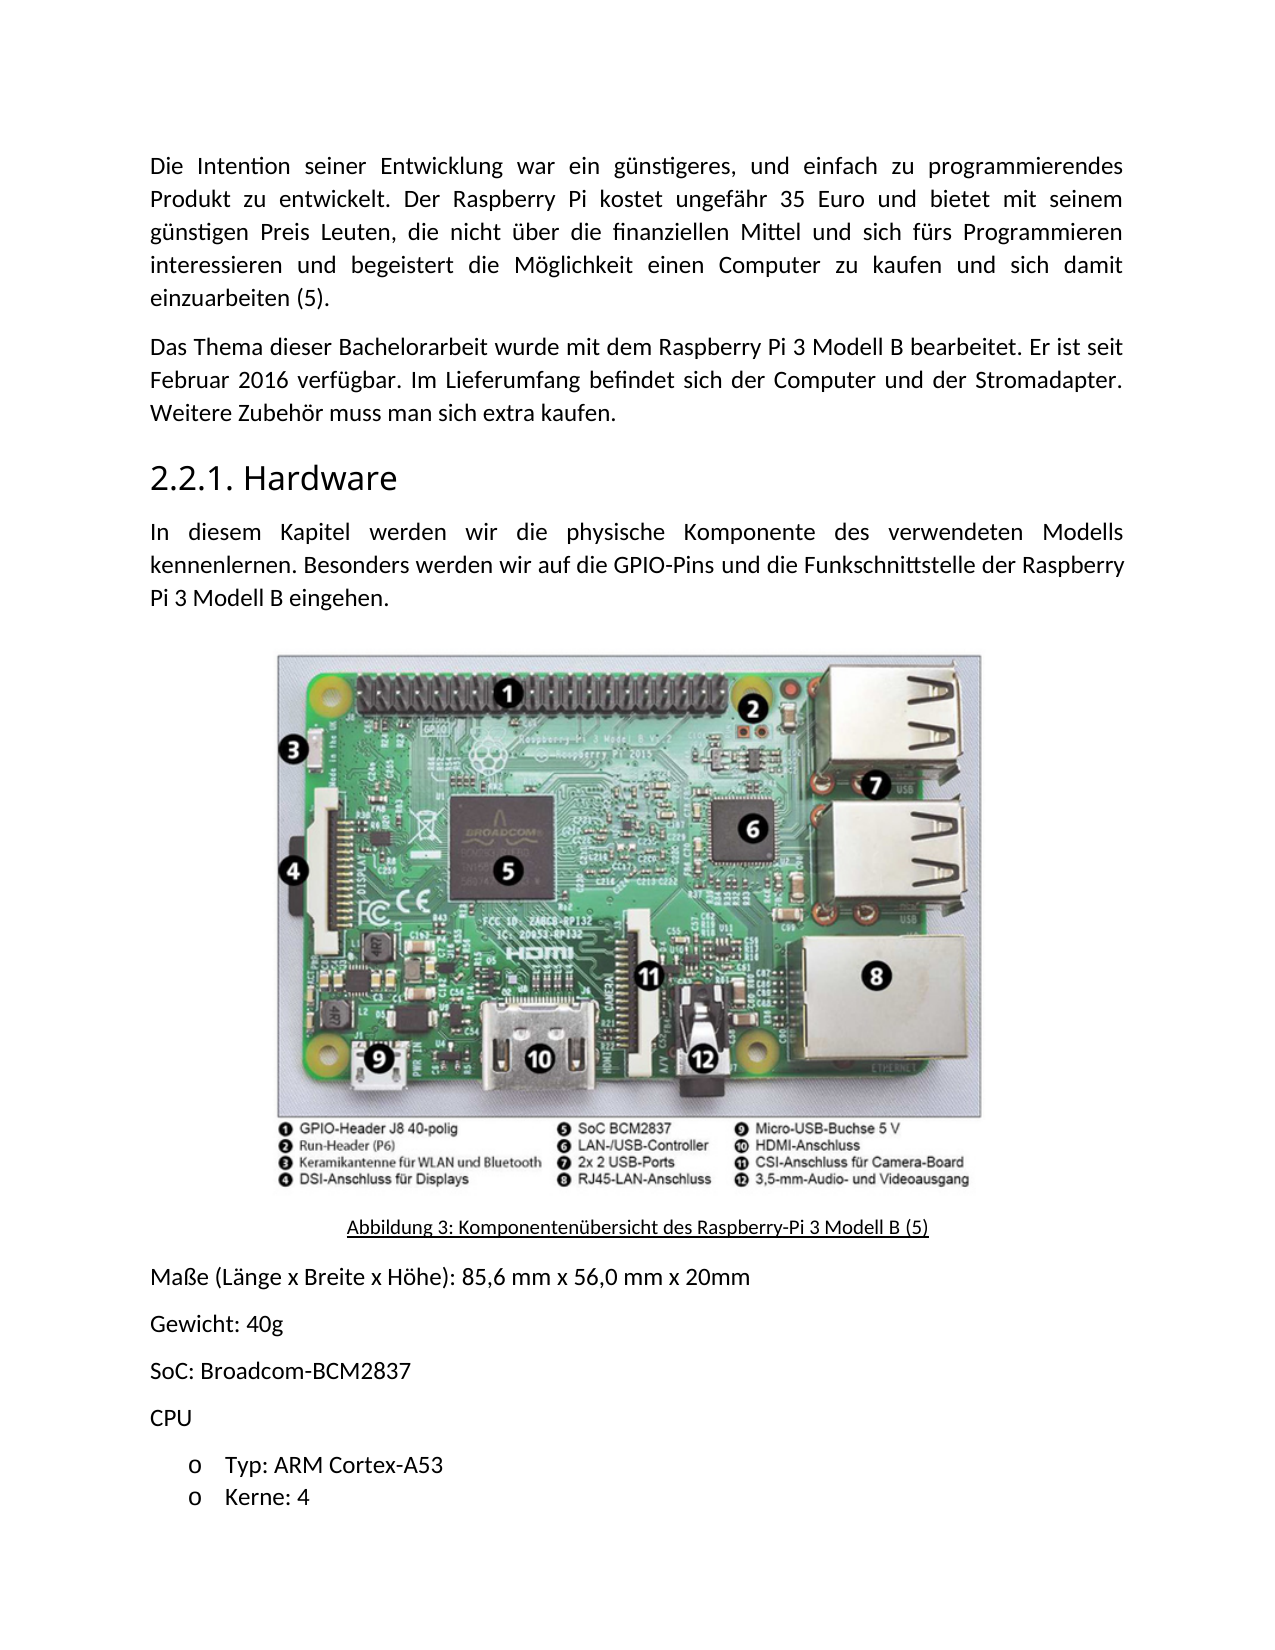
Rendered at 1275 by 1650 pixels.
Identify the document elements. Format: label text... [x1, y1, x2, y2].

text SoC: Broadcom-BCM2837 [150, 1355, 1125, 1386]
text Gewicht: 40g [150, 1308, 1125, 1338]
text Die Intention seiner Entwicklung war ein günstigeres, und einfach zu programmierendes Produkt zu entwickelt. Der Raspberry Pi kostet ungefähr 35 Euro und bietet mit seinem günstigen Preis Leuten, die nicht über die finanziellen Mittel und sich fürs Programmieren interessieren und begeistert die Möglichkeit einen Computer zu kaufen und sich damit einzuarbeiten . [150, 150, 1125, 312]
picture [219, 631, 1056, 1196]
text In diesem Kapitel werden wir die physische Komponente des verwendeten Modells kennenlernen. Besonders werden wir auf die GPIO-Pins und die Funkschnittstelle der Raspberry Pi 3 Modell B eingehen. [150, 516, 1125, 613]
text Abbildung : Komponentenübersicht des Raspberry-Pi 3 Modell B [150, 1214, 1125, 1240]
text Das Thema dieser Bachelorarbeit wurde mit dem Raspberry Pi 3 Modell B bearbeitet. Er ist seit Februar 2016 verfügbar. Im Lieferumfang befindet sich der Computer und der Stromadapter. Weitere Zubehör muss man sich extra kaufen. [150, 331, 1125, 428]
subtitle Hardware [150, 455, 1125, 500]
text Maße (Länge x Breite x Höhe): 85,6 mm x 56,0 mm x 20mm [150, 1261, 1125, 1291]
text CPU [150, 1402, 1125, 1433]
list Kerne: 4 [187, 1481, 1125, 1513]
list Typ: ARM Cortex-A53 [187, 1449, 1125, 1481]
